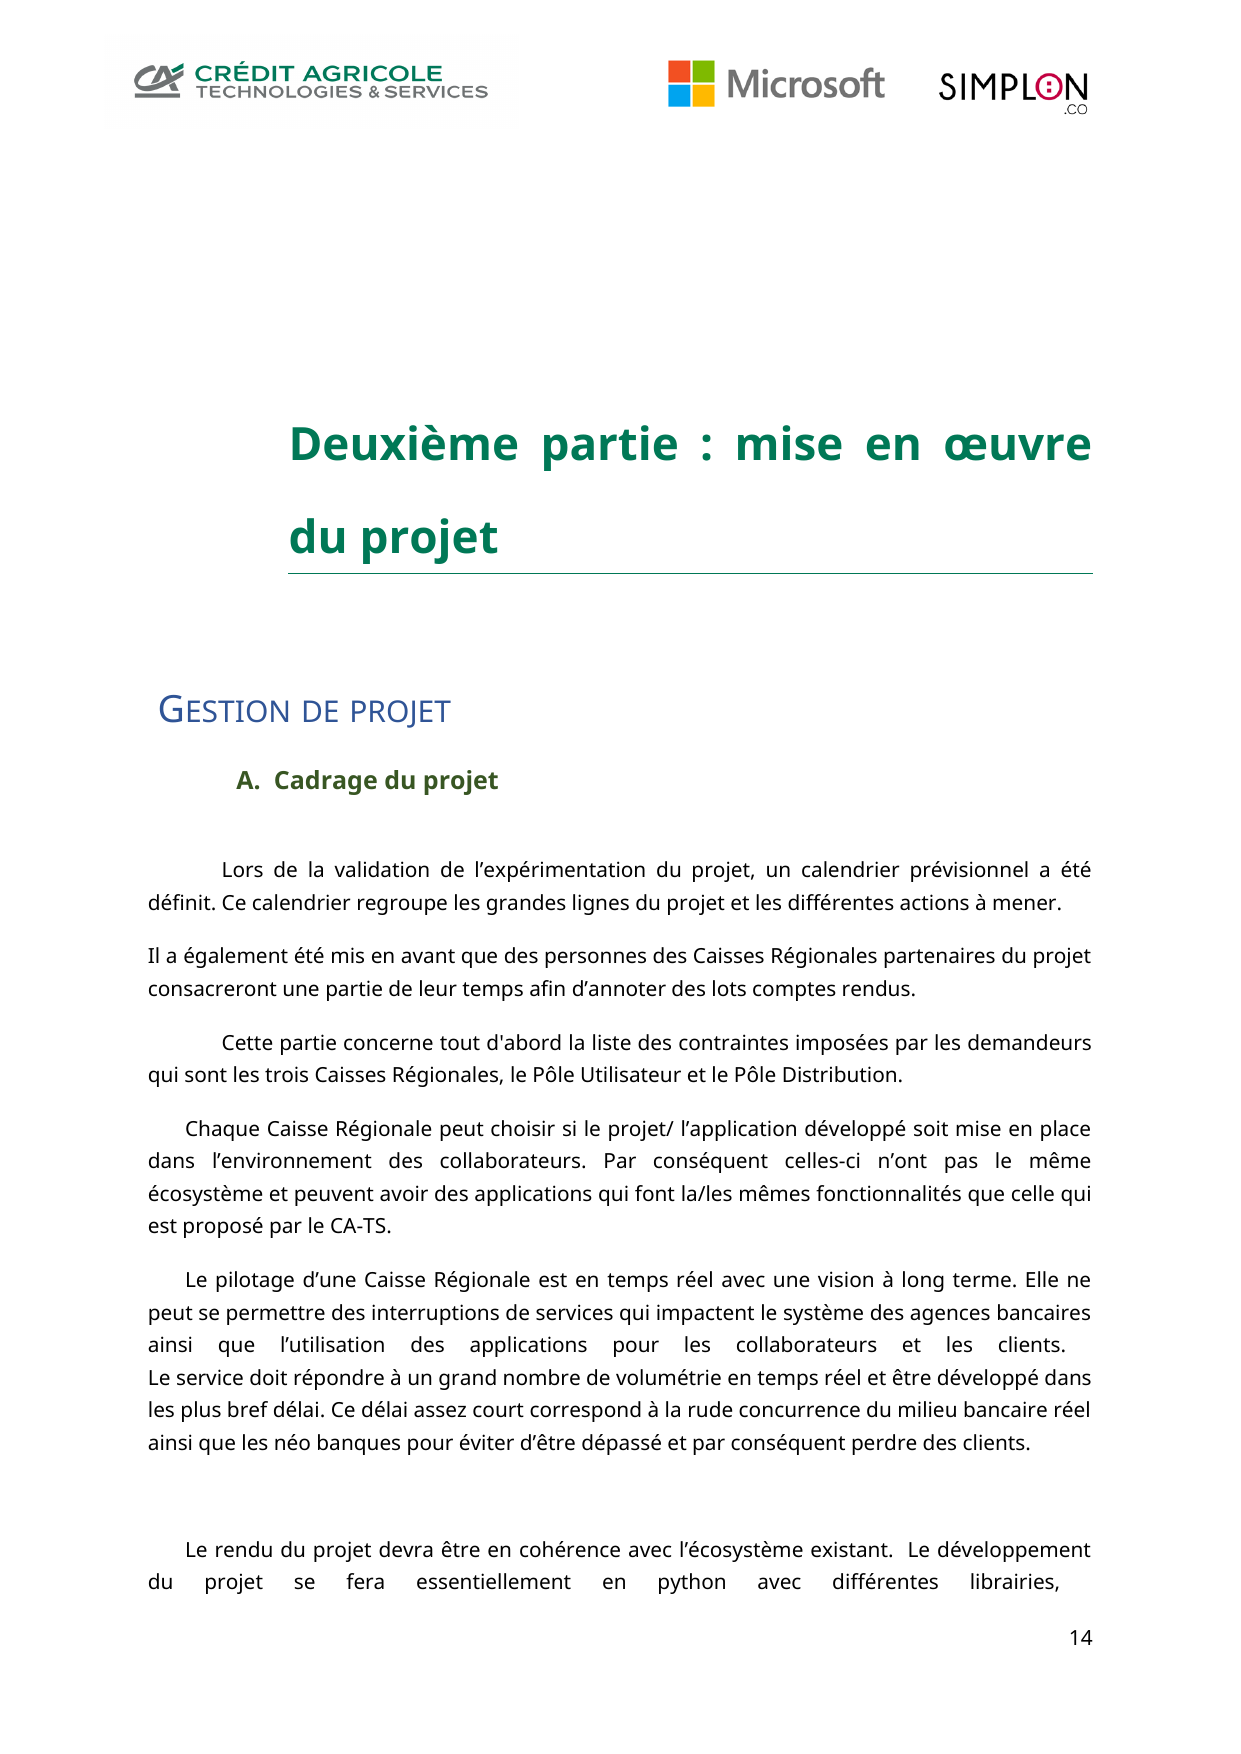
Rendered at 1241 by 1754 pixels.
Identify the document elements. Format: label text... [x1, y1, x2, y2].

subtitle Cadrage du projet [236, 763, 1093, 797]
text Cette partie concerne tout d'abord la liste des contraintes imposées par les demandeurs qui sont les trois Caisses Régionales, le Pôle Utilisateur et le Pôle Distribution. [148, 1028, 1093, 1089]
text Il a également été mis en avant que des personnes des Caisses Régionales partenaires du projet consacreront une partie de leur temps afin d’annoter des lots comptes rendus. [148, 942, 1093, 1003]
text Gestion de projet [148, 682, 1093, 733]
text Le pilotage d’une Caisse Régionale est en temps réel avec une vision à long terme. Elle ne peut se permettre des interruptions de services qui impactent le système des agences bancaires ainsi que l’utilisation des applications pour les collaborateurs et les clients. Le service doit répondre à un grand nombre de volumétrie en temps réel et être développé dans les plus bref délai. Ce délai assez court correspond à la rude concurrence du milieu bancaire réel ainsi que les néo banques pour éviter d’être dépassé et par conséquent perdre des clients. [148, 1265, 1093, 1456]
picture [650, 36, 1097, 124]
text Deuxième partie : mise en œuvre du projet [288, 411, 1093, 573]
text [148, 1535, 1093, 1596]
text Lors de la validation de l’expérimentation du projet, un calendrier prévisionnel a été définit. Ce calendrier regroupe les grandes lignes du projet et les différentes actions à mener. [148, 856, 1093, 917]
picture [103, 34, 519, 129]
text Chaque Caisse Régionale peut choisir si le projet/ l’application développé soit mise en place dans l’environnement des collaborateurs. Par conséquent celles-ci n’ont pas le même écosystème et peuvent avoir des applications qui font la/les mêmes fonctionnalités que celle qui est proposé par le CA-TS. [148, 1114, 1093, 1240]
